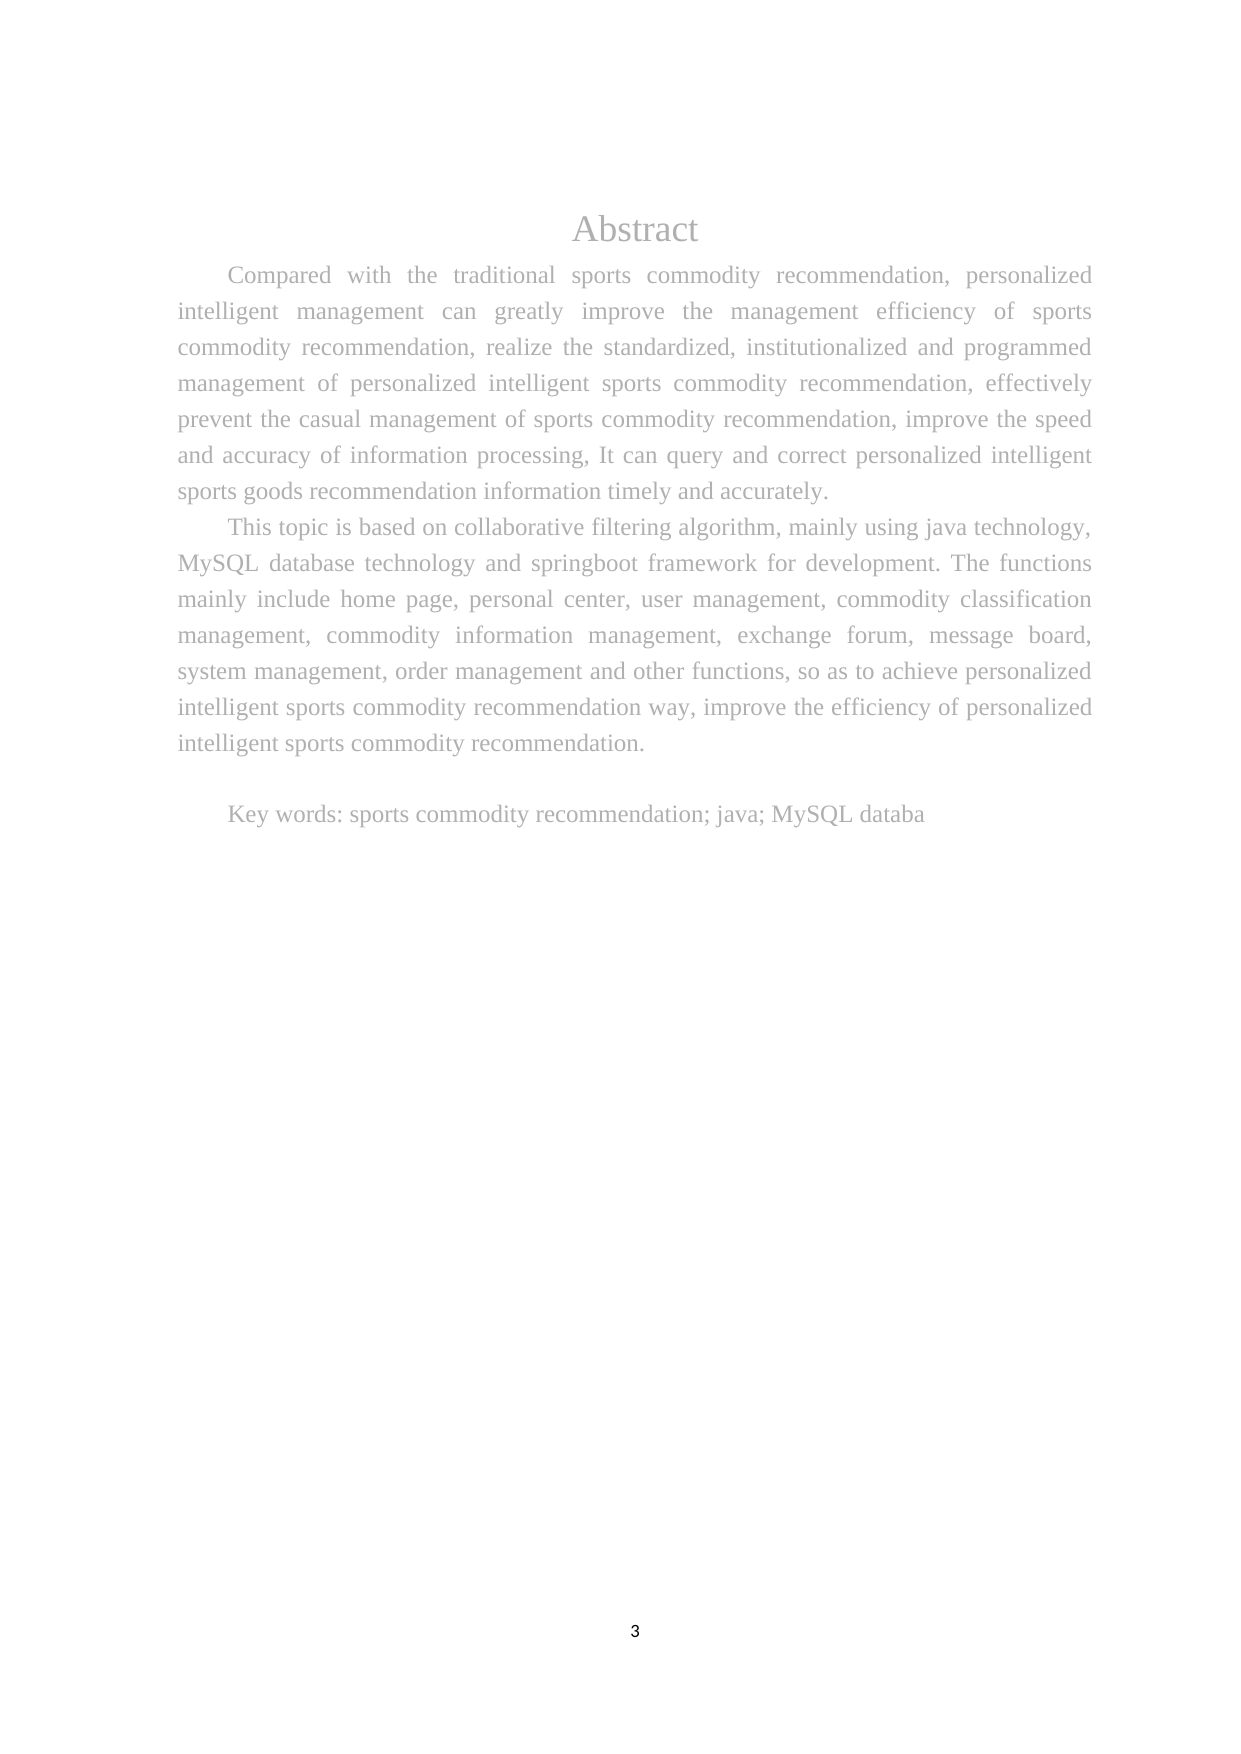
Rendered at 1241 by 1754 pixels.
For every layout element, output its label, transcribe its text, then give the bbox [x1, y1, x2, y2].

text Abstract [177, 207, 1093, 250]
text This topic is based on collaborative filtering algorithm, mainly using java technology, MySQL database technology and springboot framework for development. The functions mainly include home page, personal center, user management, commodity classification management, commodity information management, exchange forum, message board, system management, order management and other functions, so as to achieve personalized intelligent sports commodity recommendation way, improve the efficiency of personalized intelligent sports commodity recommendation. [177, 512, 1093, 756]
text Key words: sports commodity recommendation; java; MySQL databa [177, 799, 1093, 828]
text Compared with the traditional sports commodity recommendation, personalized intelligent management can greatly improve the management efficiency of sports commodity recommendation, realize the standardized, institutionalized and programmed management of personalized intelligent sports commodity recommendation, effectively prevent the casual management of sports commodity recommendation, improve the speed and accuracy of information processing, It can query and correct personalized intelligent sports goods recommendation information timely and accurately. [177, 261, 1093, 505]
